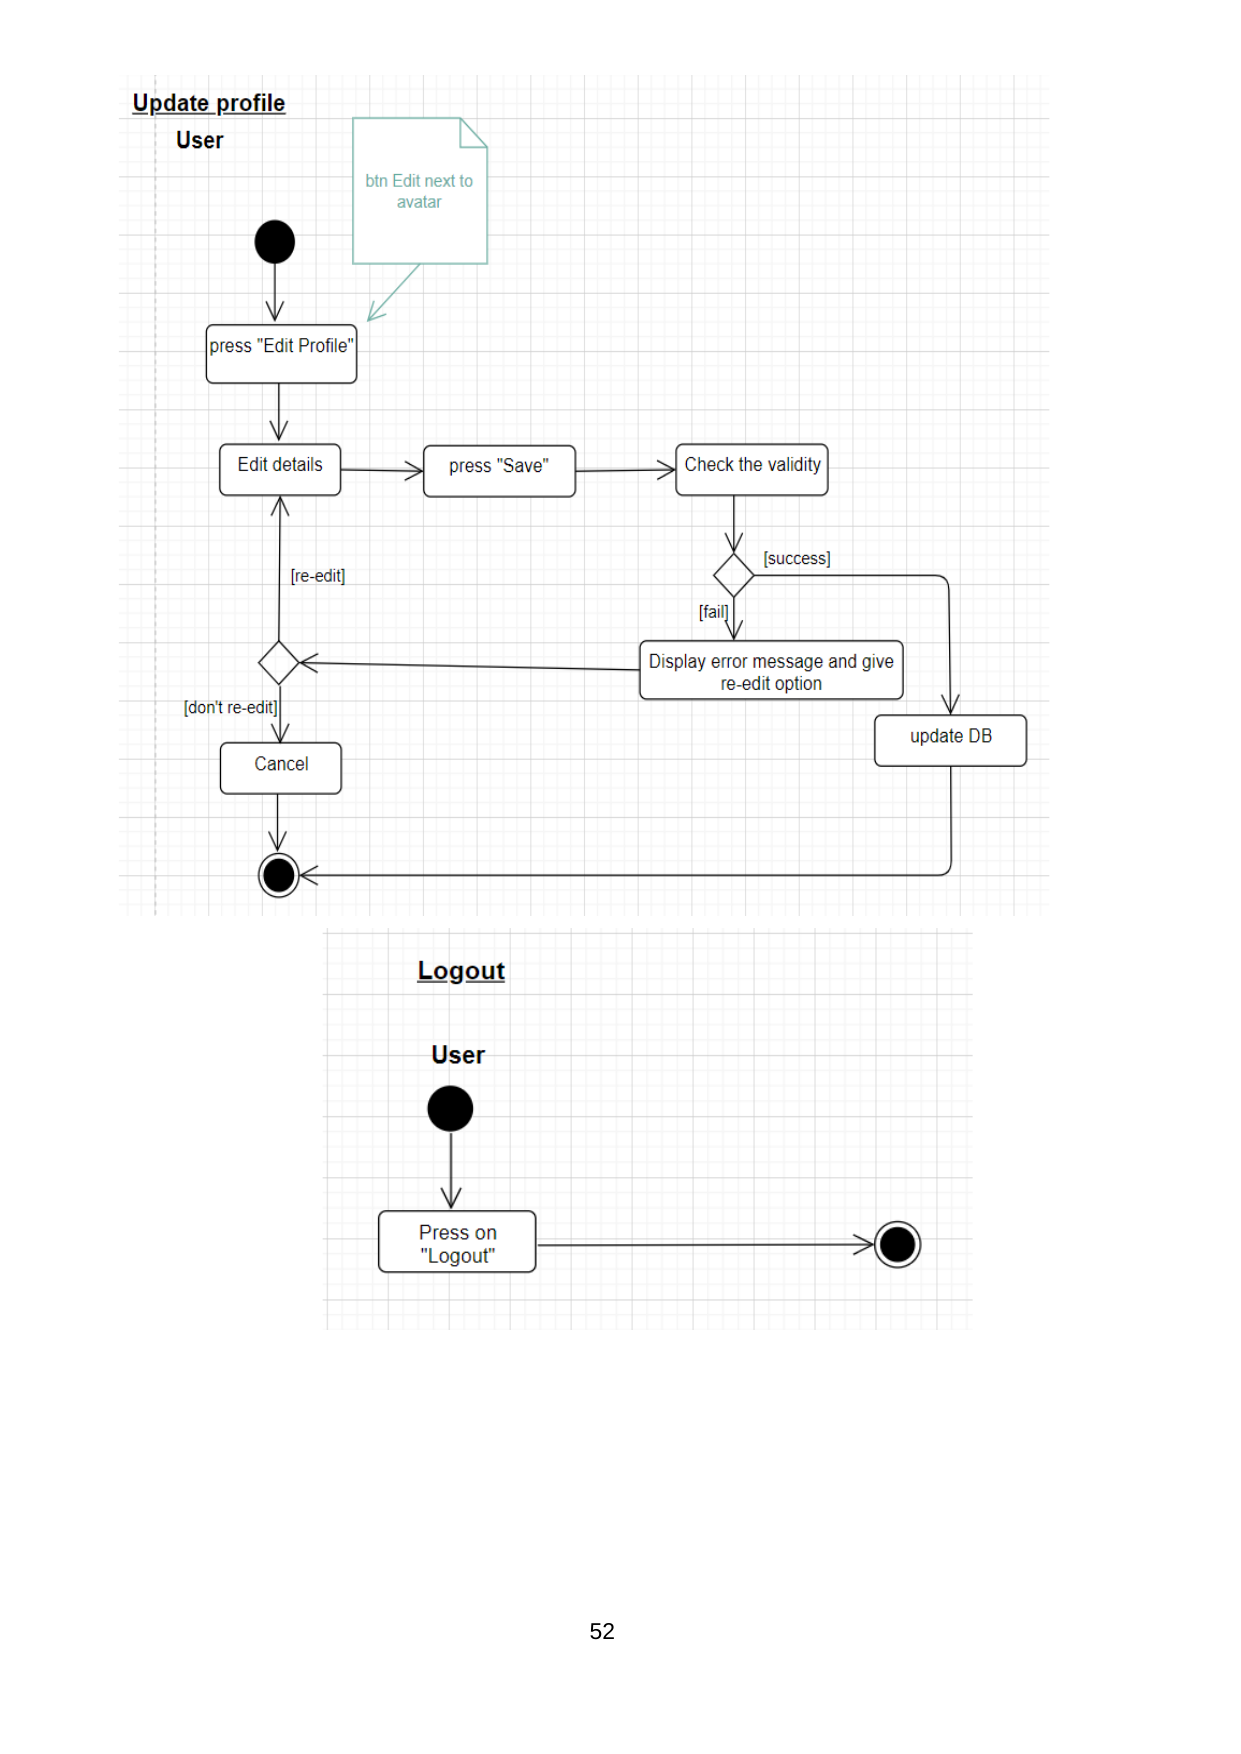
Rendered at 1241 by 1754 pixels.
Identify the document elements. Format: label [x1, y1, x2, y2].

picture [118, 75, 1050, 916]
picture [322, 928, 973, 1330]
